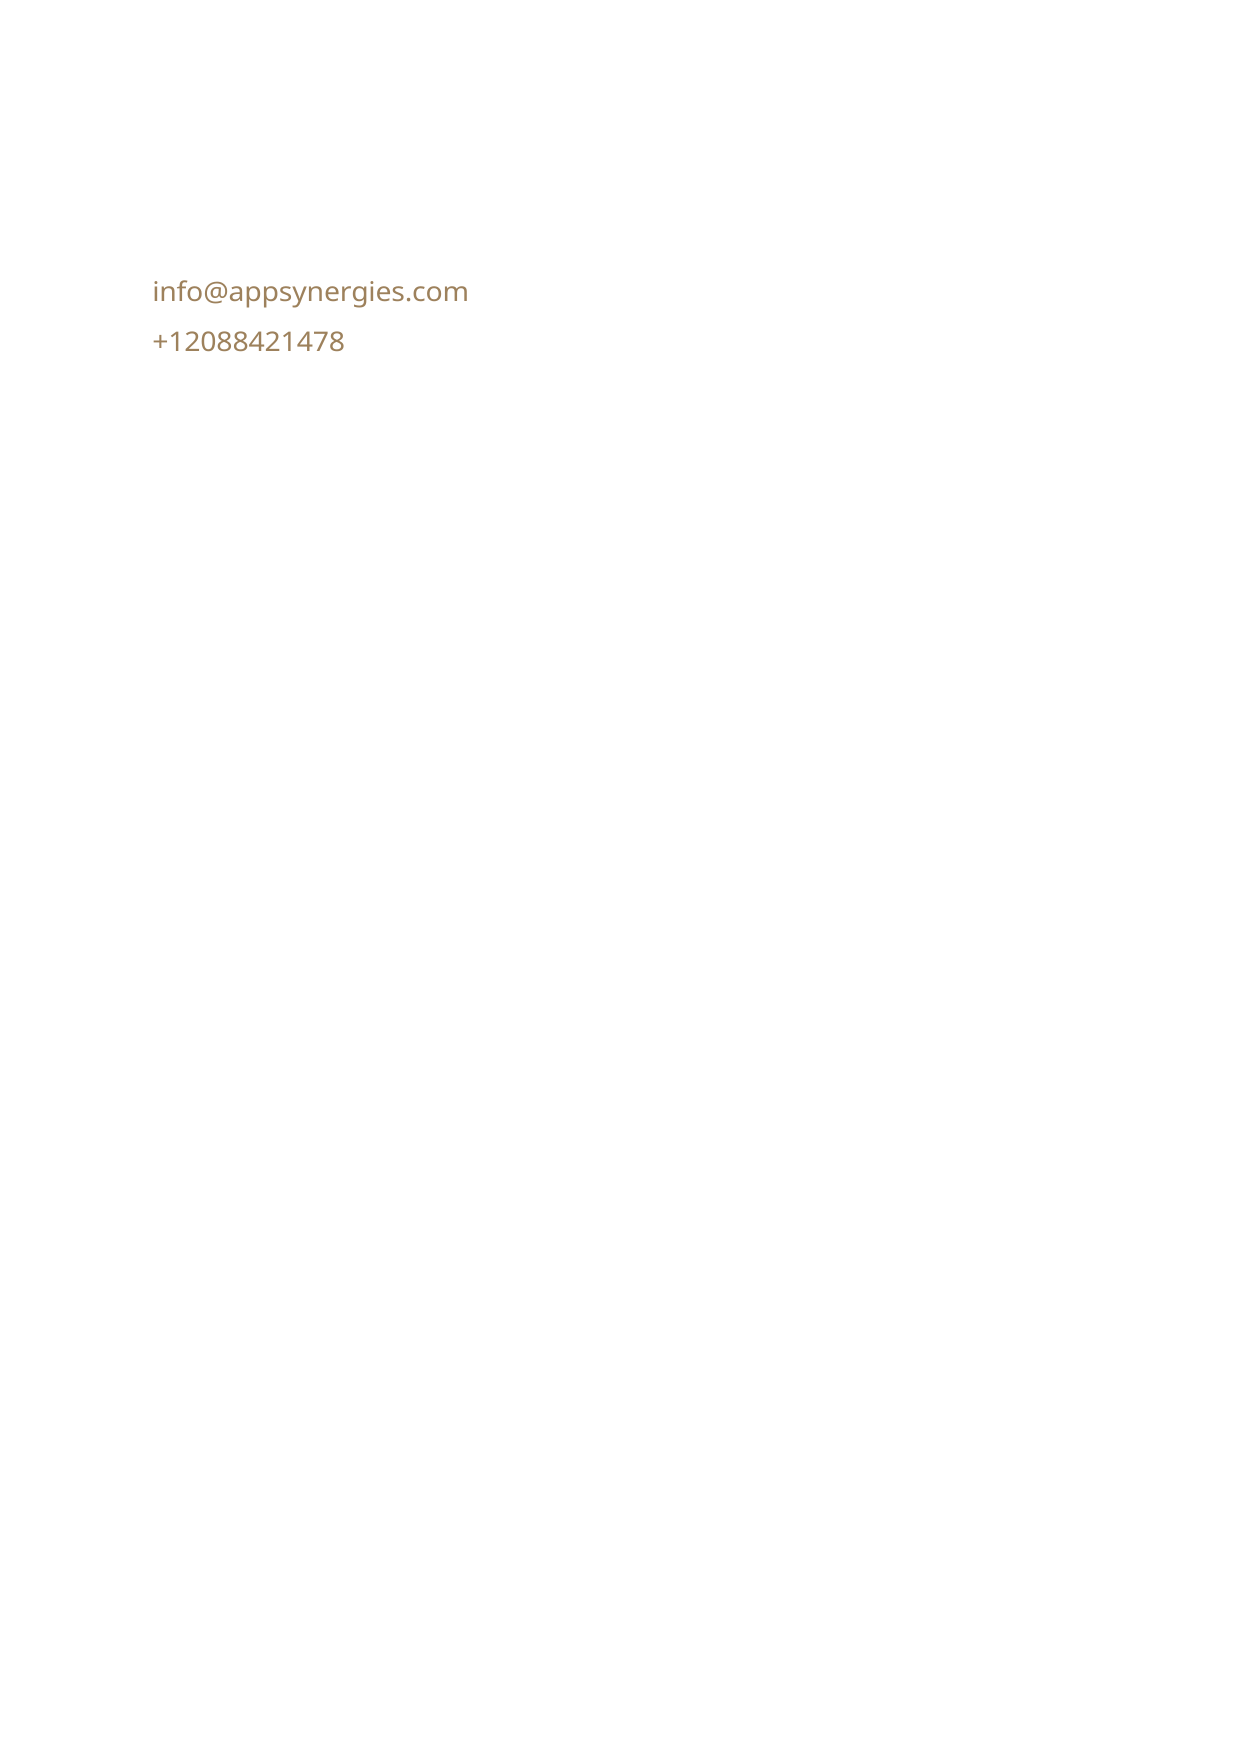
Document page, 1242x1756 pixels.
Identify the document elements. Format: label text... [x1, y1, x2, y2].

text info@appsynergies.com [152, 272, 1242, 309]
text +12088421478 [152, 323, 1242, 359]
